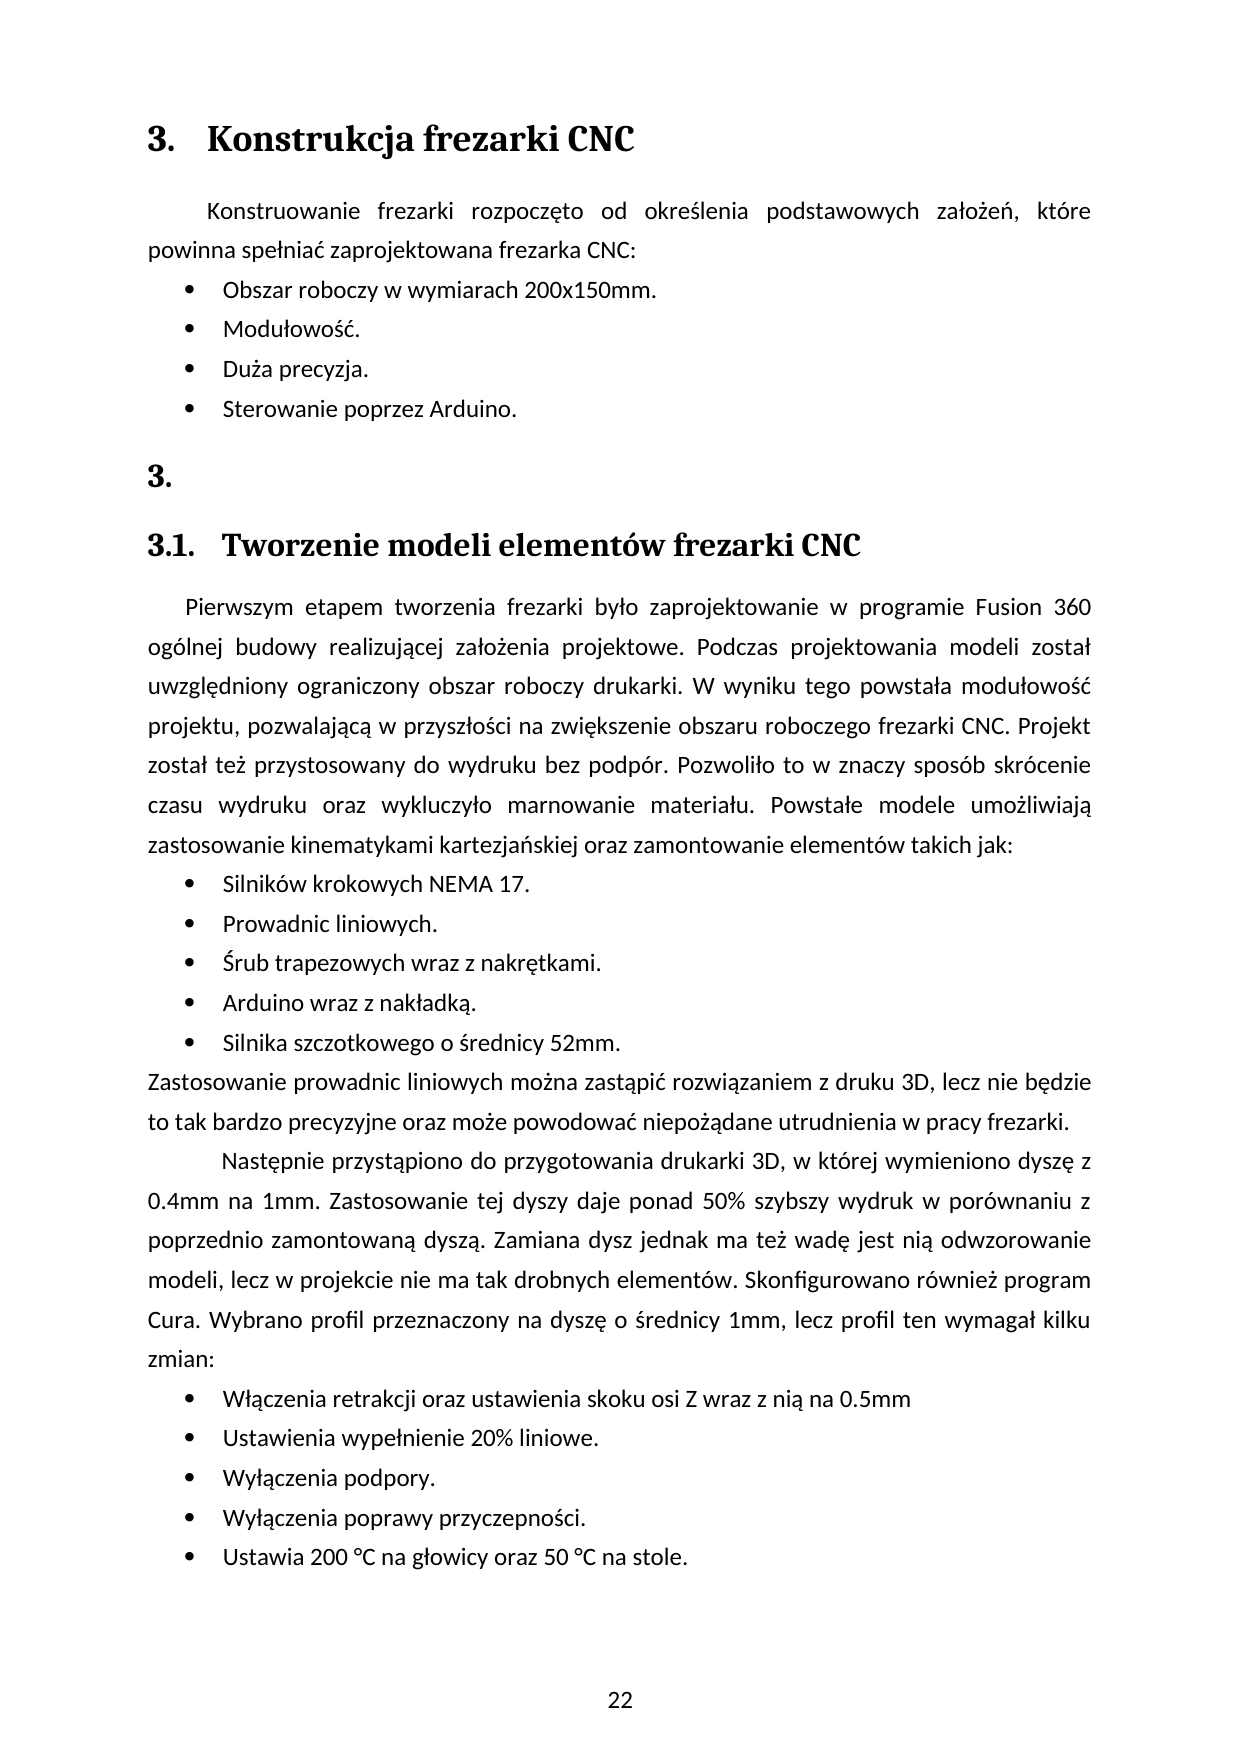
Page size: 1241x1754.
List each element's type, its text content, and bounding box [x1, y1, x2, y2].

list Śrub trapezowych wraz z nakrętkami. [185, 947, 1092, 978]
list Duża precyzja. [185, 353, 1092, 384]
list Obszar roboczy w wymiarach 200x150mm. [185, 274, 1092, 304]
text Pierwszym etapem tworzenia frezarki było zaprojektowanie w programie Fusion 360 ogólnej budowy realizującej założenia projektowe. Podczas projektowania modeli został uwzględniony ograniczony obszar roboczy drukarki. W wyniku tego powstała modułowość projektu, pozwalającą w przyszłości na zwiększenie obszaru roboczego frezarki CNC. Projekt został też przystosowany do wydruku bez podpór. Pozwoliło to w znaczy sposób skrócenie czasu wydruku oraz wykluczyło marnowanie materiału. Powstałe modele umożliwiają zastosowanie kinematykami kartezjańskiej oraz zamontowanie elementów takich jak: [148, 591, 1092, 859]
text Konstruowanie frezarki rozpoczęto od określenia podstawowych założeń, które powinna spełniać zaprojektowana frezarka CNC: [148, 195, 1092, 265]
list Ustawienia wypełnienie 20% liniowe. [185, 1422, 1092, 1453]
list Silników krokowych NEMA 17. [185, 868, 1092, 899]
list Włączenia retrakcji oraz ustawienia skoku osi Z wraz z nią na 0.5mm [185, 1383, 1092, 1413]
subtitle Konstrukcja frezarki CNC [148, 118, 1092, 161]
text Następnie przystąpiono do przygotowania drukarki 3D, w której wymieniono dyszę z 0.4mm na 1mm. Zastosowanie tej dyszy daje ponad 50% szybszy wydruk w porównaniu z poprzednio zamontowaną dyszą. Zamiana dysz jednak ma też wadę jest nią odwzorowanie modeli, lecz w projekcie nie ma tak drobnych elementów. Skonfigurowano również program Cura. Wybrano profil przeznaczony na dyszę o średnicy 1mm, lecz profil ten wymagał kilku zmian: [148, 1145, 1092, 1374]
list Prowadnic liniowych. [185, 908, 1092, 938]
list Modułowość. [185, 313, 1092, 344]
list Wyłączenia poprawy przyczepności. [185, 1502, 1092, 1532]
list Arduino wraz z nakładką. [185, 987, 1092, 1018]
list Sterowanie poprzez Arduino. [185, 393, 1092, 423]
list Ustawia 200 °C na głowicy oraz 50 °C na stole. [185, 1541, 1092, 1572]
text Zastosowanie prowadnic liniowych można zastąpić rozwiązaniem z druku 3D, lecz nie będzie to tak bardzo precyzyjne oraz może powodować niepożądane utrudnienia w pracy frezarki. [148, 1066, 1092, 1136]
subtitle Tworzenie modeli elementów frezarki CNC [148, 526, 1092, 565]
list Wyłączenia podpory. [185, 1462, 1092, 1493]
list Silnika szczotkowego o średnicy 52mm. [185, 1027, 1092, 1057]
